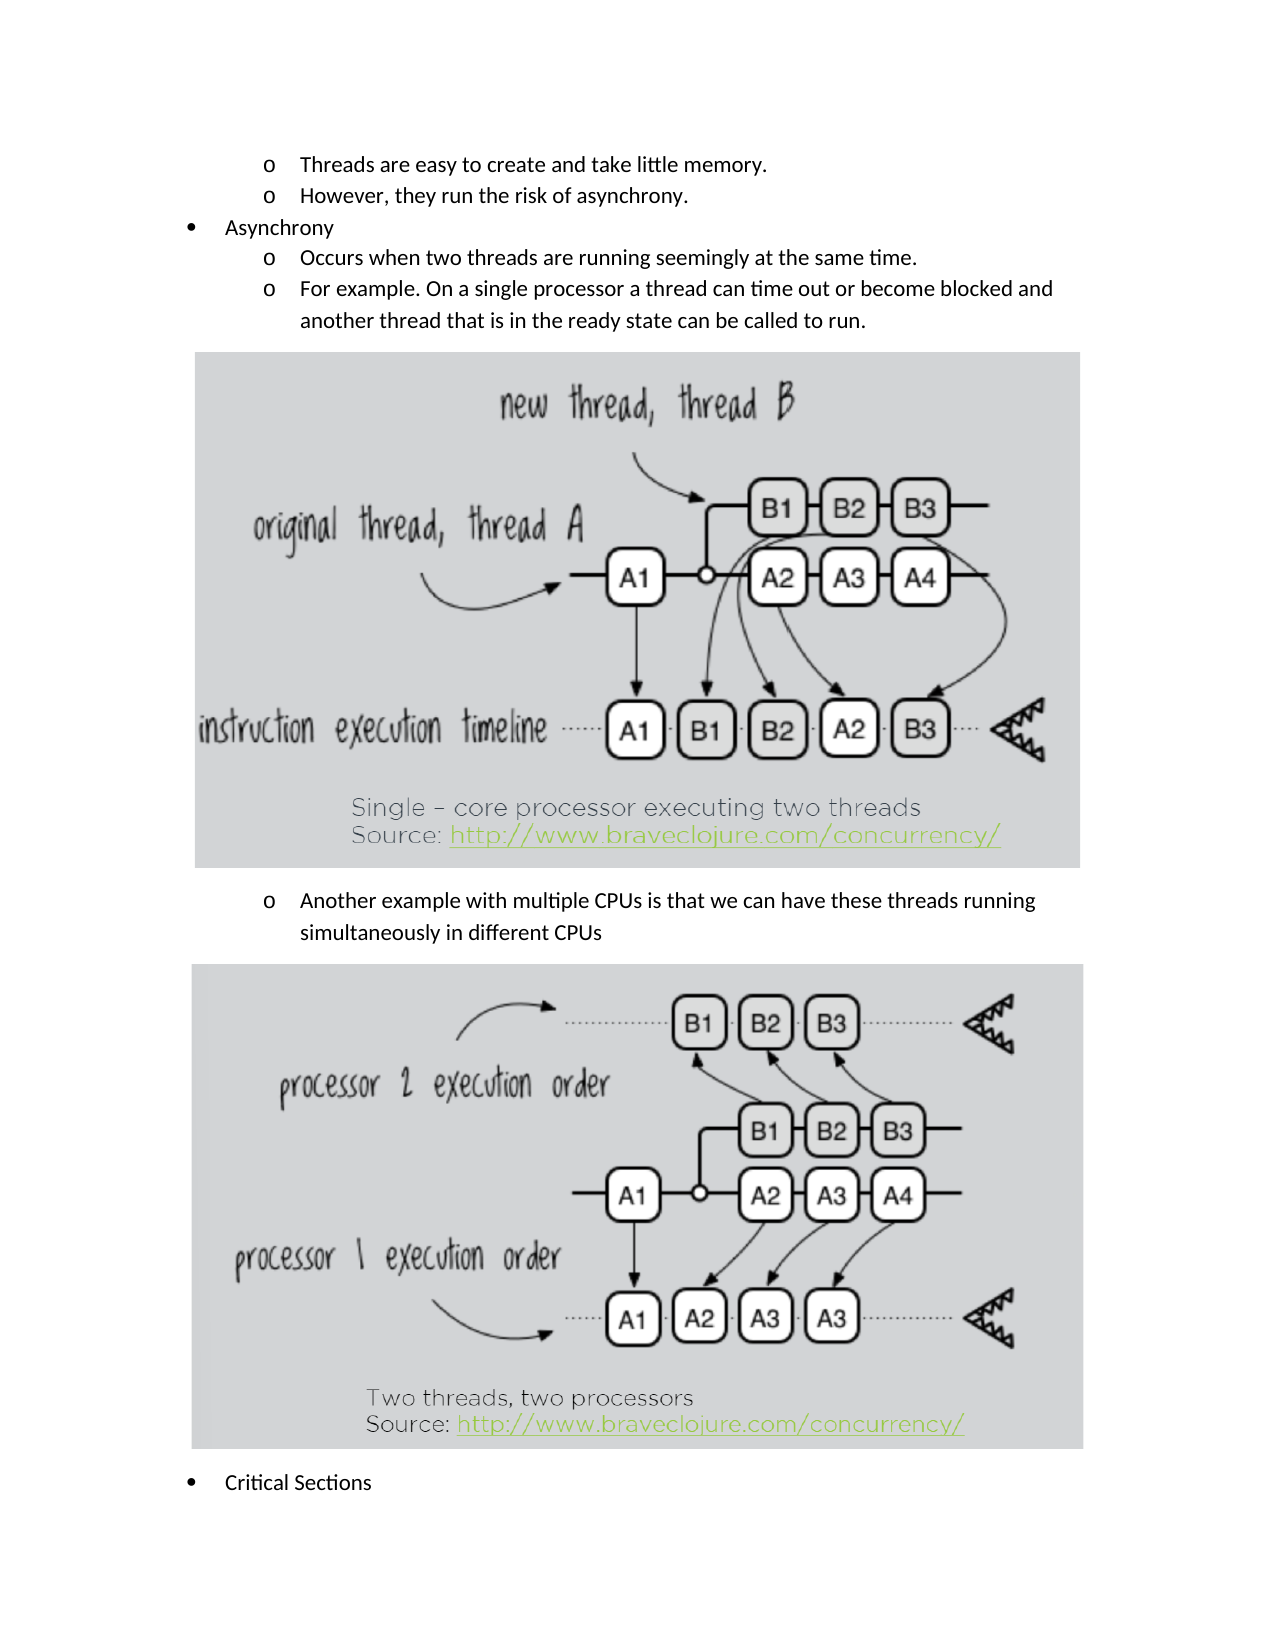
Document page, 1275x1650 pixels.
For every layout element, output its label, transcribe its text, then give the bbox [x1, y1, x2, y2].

list Threads are easy to create and take little memory. [262, 150, 1125, 179]
list However, they run the risk of asynchrony. [262, 181, 1125, 211]
list Asynchrony [187, 213, 1125, 241]
list Another example with multiple CPUs is that we can have these threads running simultaneously in different CPUs [262, 886, 1125, 946]
list Occurs when two threads are running seemingly at the same time. [262, 243, 1125, 272]
list Critical Sections [187, 1468, 1125, 1496]
list For example. On a single processor a thread can time out or become blocked and another thread that is in the ready state can be called to run. [262, 274, 1125, 334]
picture [191, 964, 1084, 1449]
picture [194, 352, 1081, 868]
